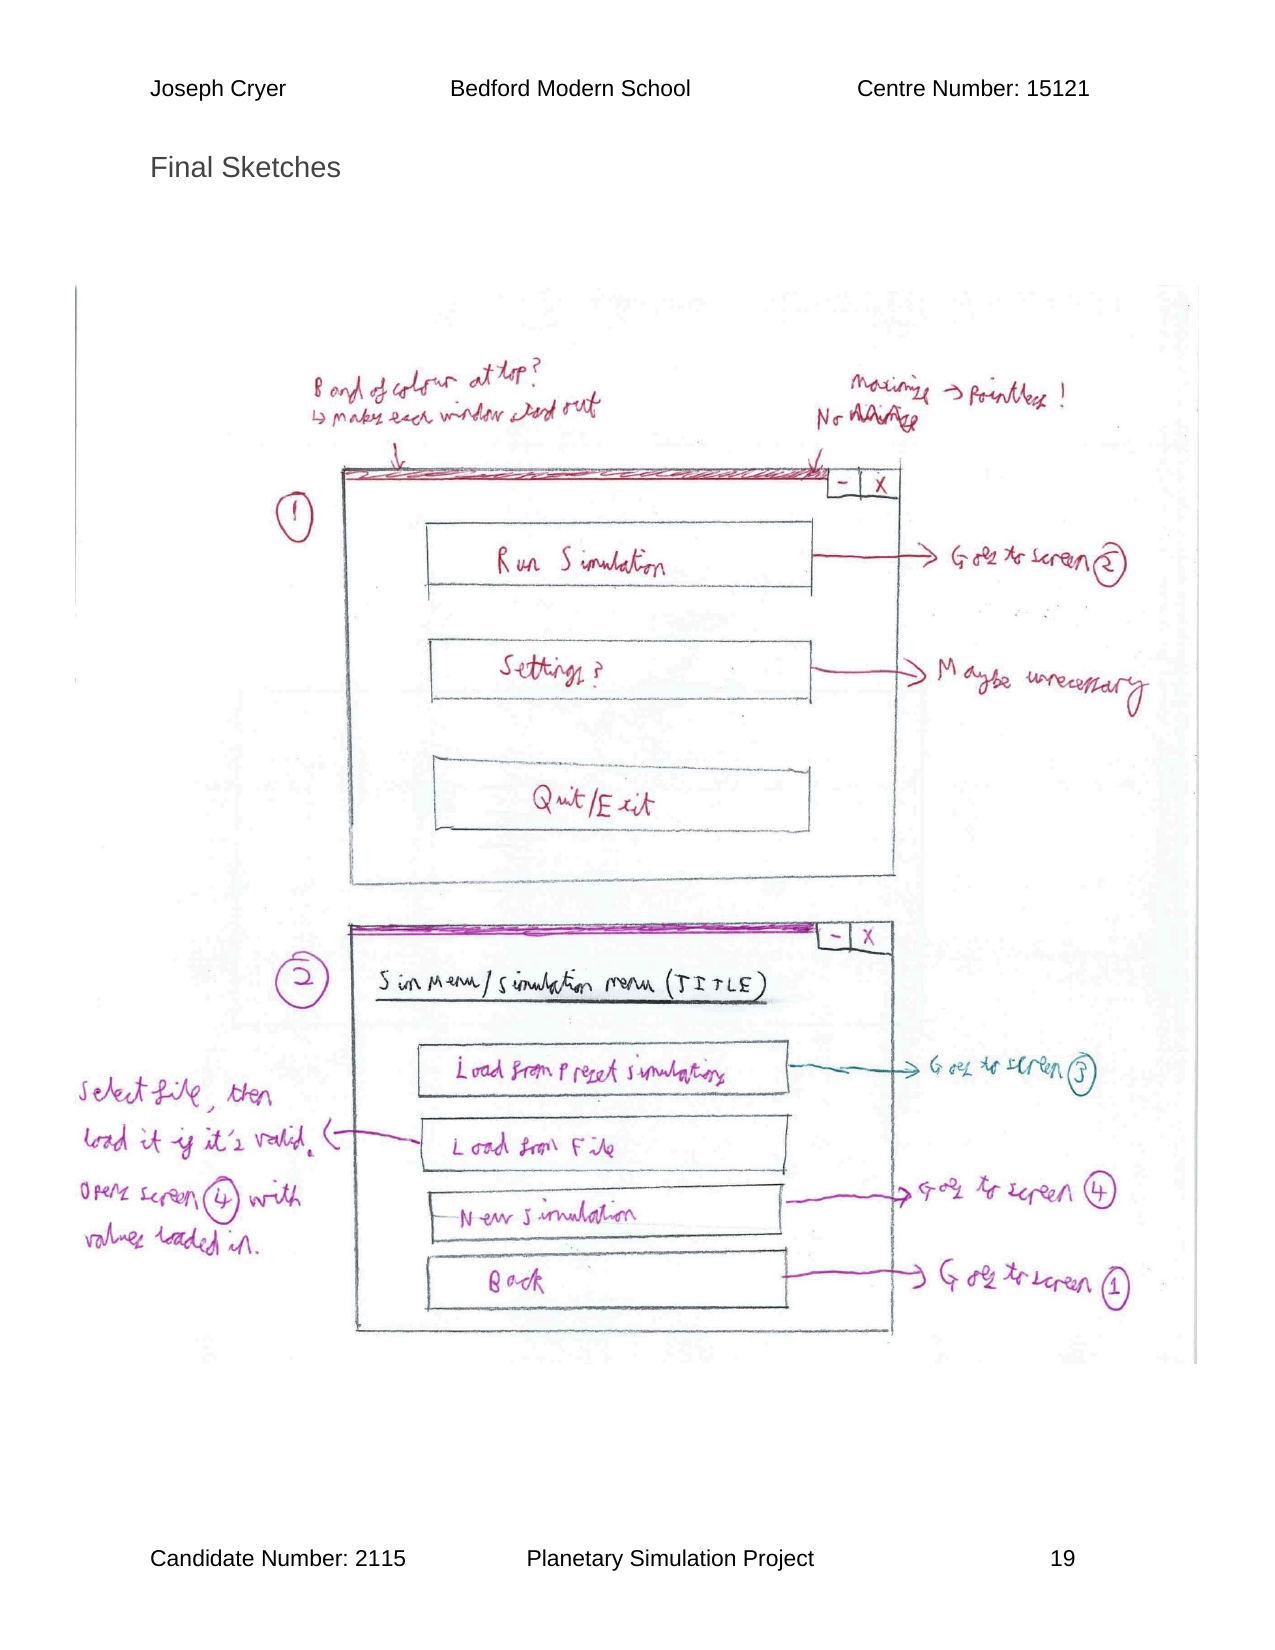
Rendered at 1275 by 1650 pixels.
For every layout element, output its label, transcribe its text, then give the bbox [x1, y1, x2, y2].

subtitle Final Sketches [150, 150, 1125, 183]
picture [75, 285, 1199, 1364]
